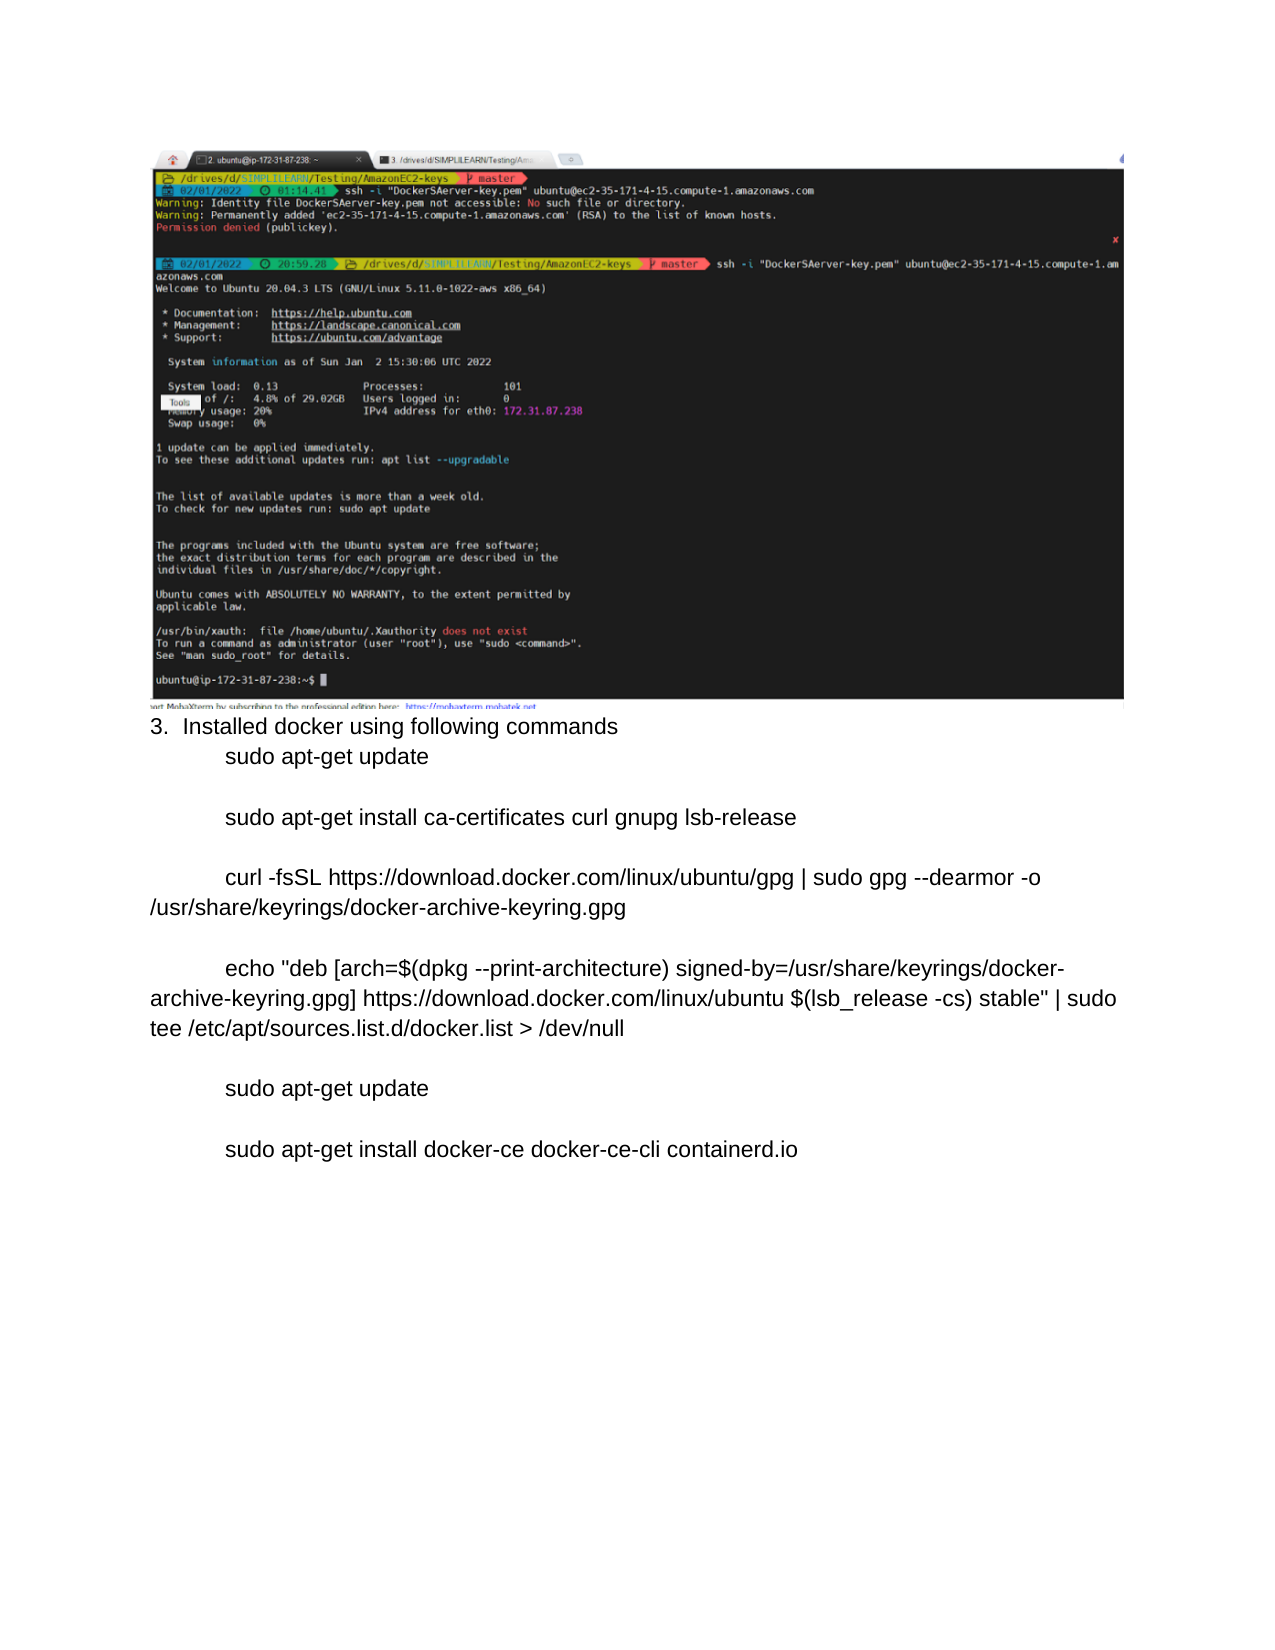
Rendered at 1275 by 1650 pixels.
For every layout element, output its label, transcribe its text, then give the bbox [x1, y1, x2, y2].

list curl -fsSL https://download.docker.com/linux/ubuntu/gpg | sudo gpg --dearmor -o /usr/share/keyrings/docker-archive-keyring.gpg [150, 864, 1125, 920]
list sudo apt-get install ca-certificates curl gnupg lsb-release [150, 803, 1125, 830]
list echo "deb [arch=$(dpkg --print-architecture) signed-by=/usr/share/keyrings/docker-archive-keyring.gpg] https://download.docker.com/linux/ubuntu $(lsb_release -cs) stable" | sudo tee /etc/apt/sources.list.d/docker.list > /dev/null [150, 954, 1125, 1041]
picture [150, 150, 1124, 709]
list Installed docker using following commands [150, 713, 1125, 739]
list sudo apt-get update [150, 1075, 1125, 1102]
list sudo apt-get install docker-ce docker-ce-cli containerd.io [150, 1136, 1125, 1162]
list sudo apt-get update [150, 743, 1125, 769]
